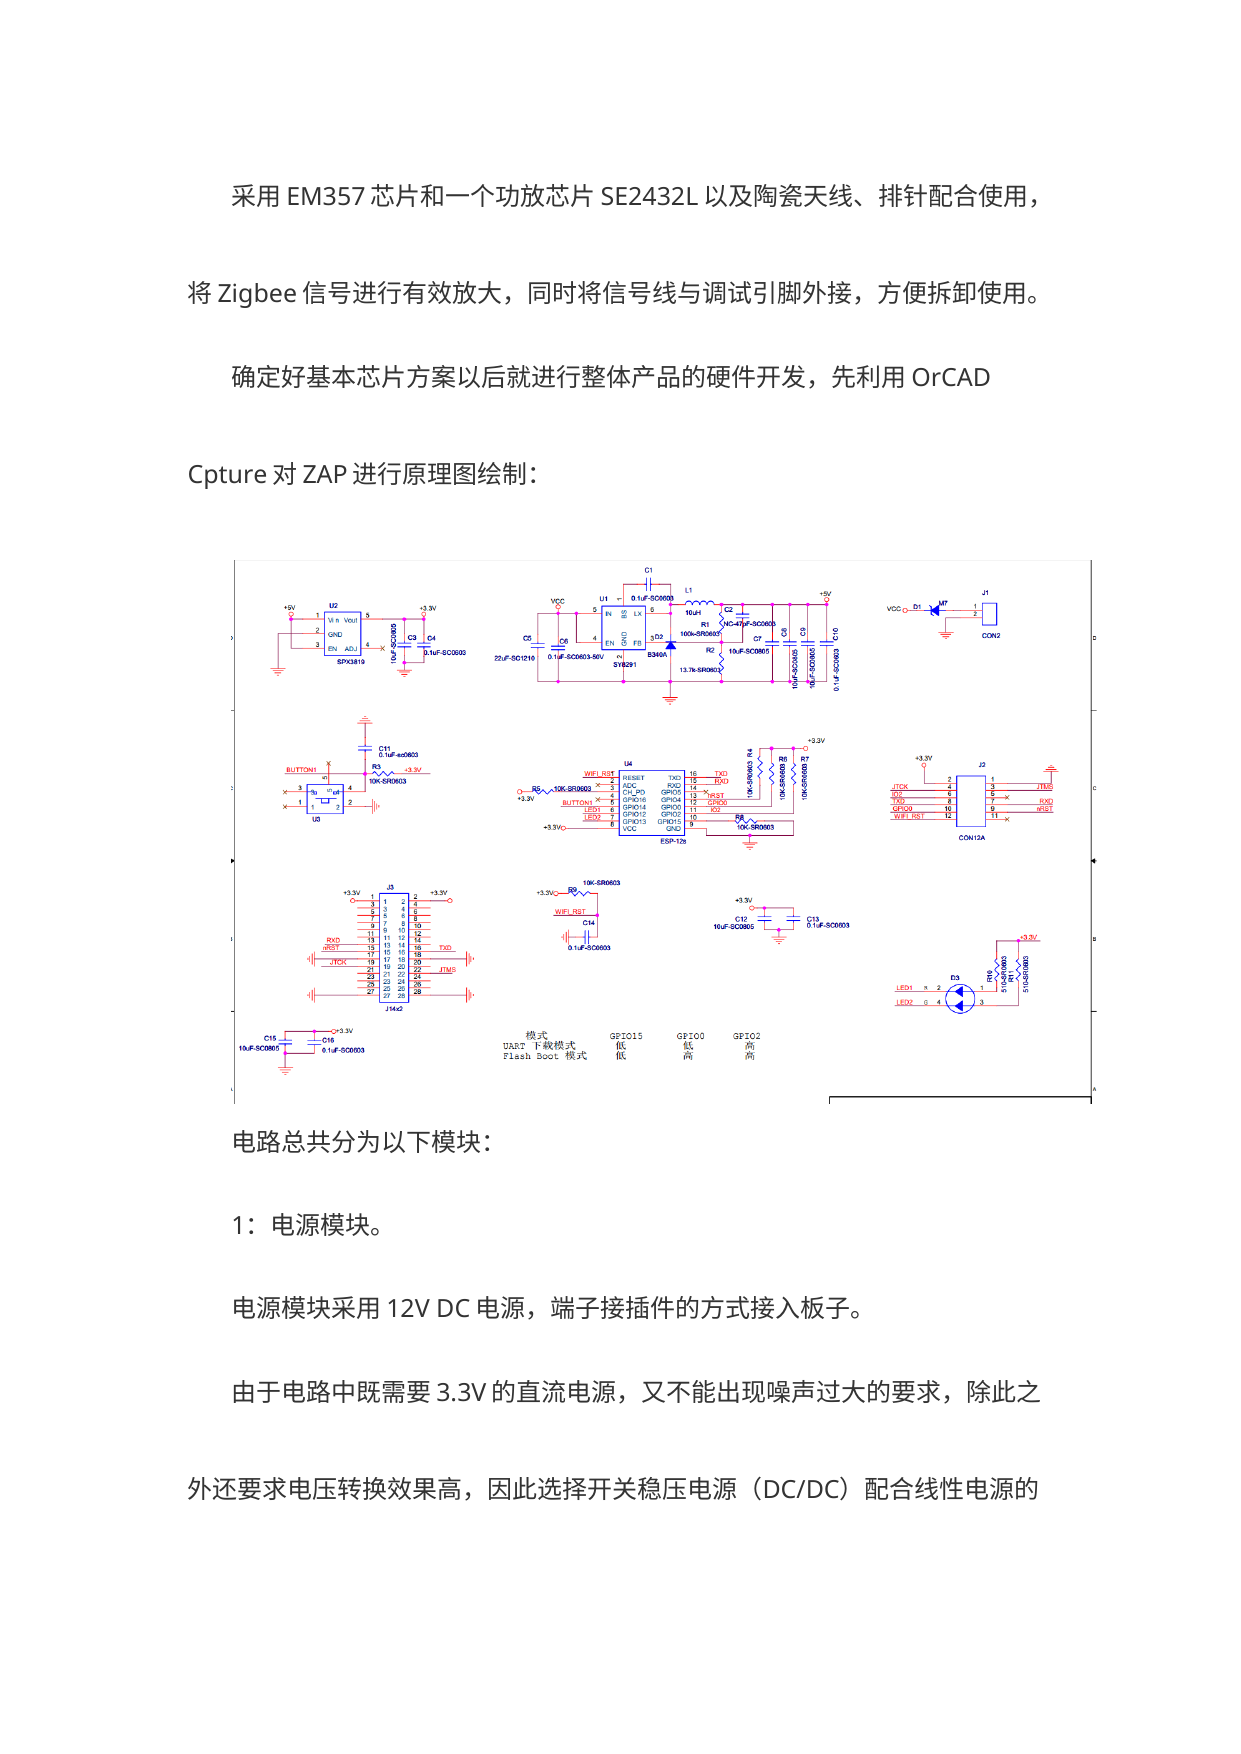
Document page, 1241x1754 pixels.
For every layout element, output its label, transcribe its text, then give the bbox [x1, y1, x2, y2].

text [187, 1358, 1053, 1520]
text 1：电源模块。 [187, 1191, 1053, 1256]
text 采用EM357芯片和一个功放芯片SE2432L以及陶瓷天线、排针配合使用，将Zigbee信号进行有效放大，同时将信号线与调试引脚外接，方便拆卸使用。 [187, 162, 1053, 324]
text 电路总共分为以下模块： [187, 1108, 1053, 1173]
text 确定好基本芯片方案以后就进行整体产品的硬件开发，先利用OrCAD Cpture对ZAP进行原理图绘制： [187, 343, 1053, 505]
picture [231, 560, 1097, 1104]
text 电源模块采用12V DC电源，端子接插件的方式接入板子。 [187, 1274, 1053, 1339]
